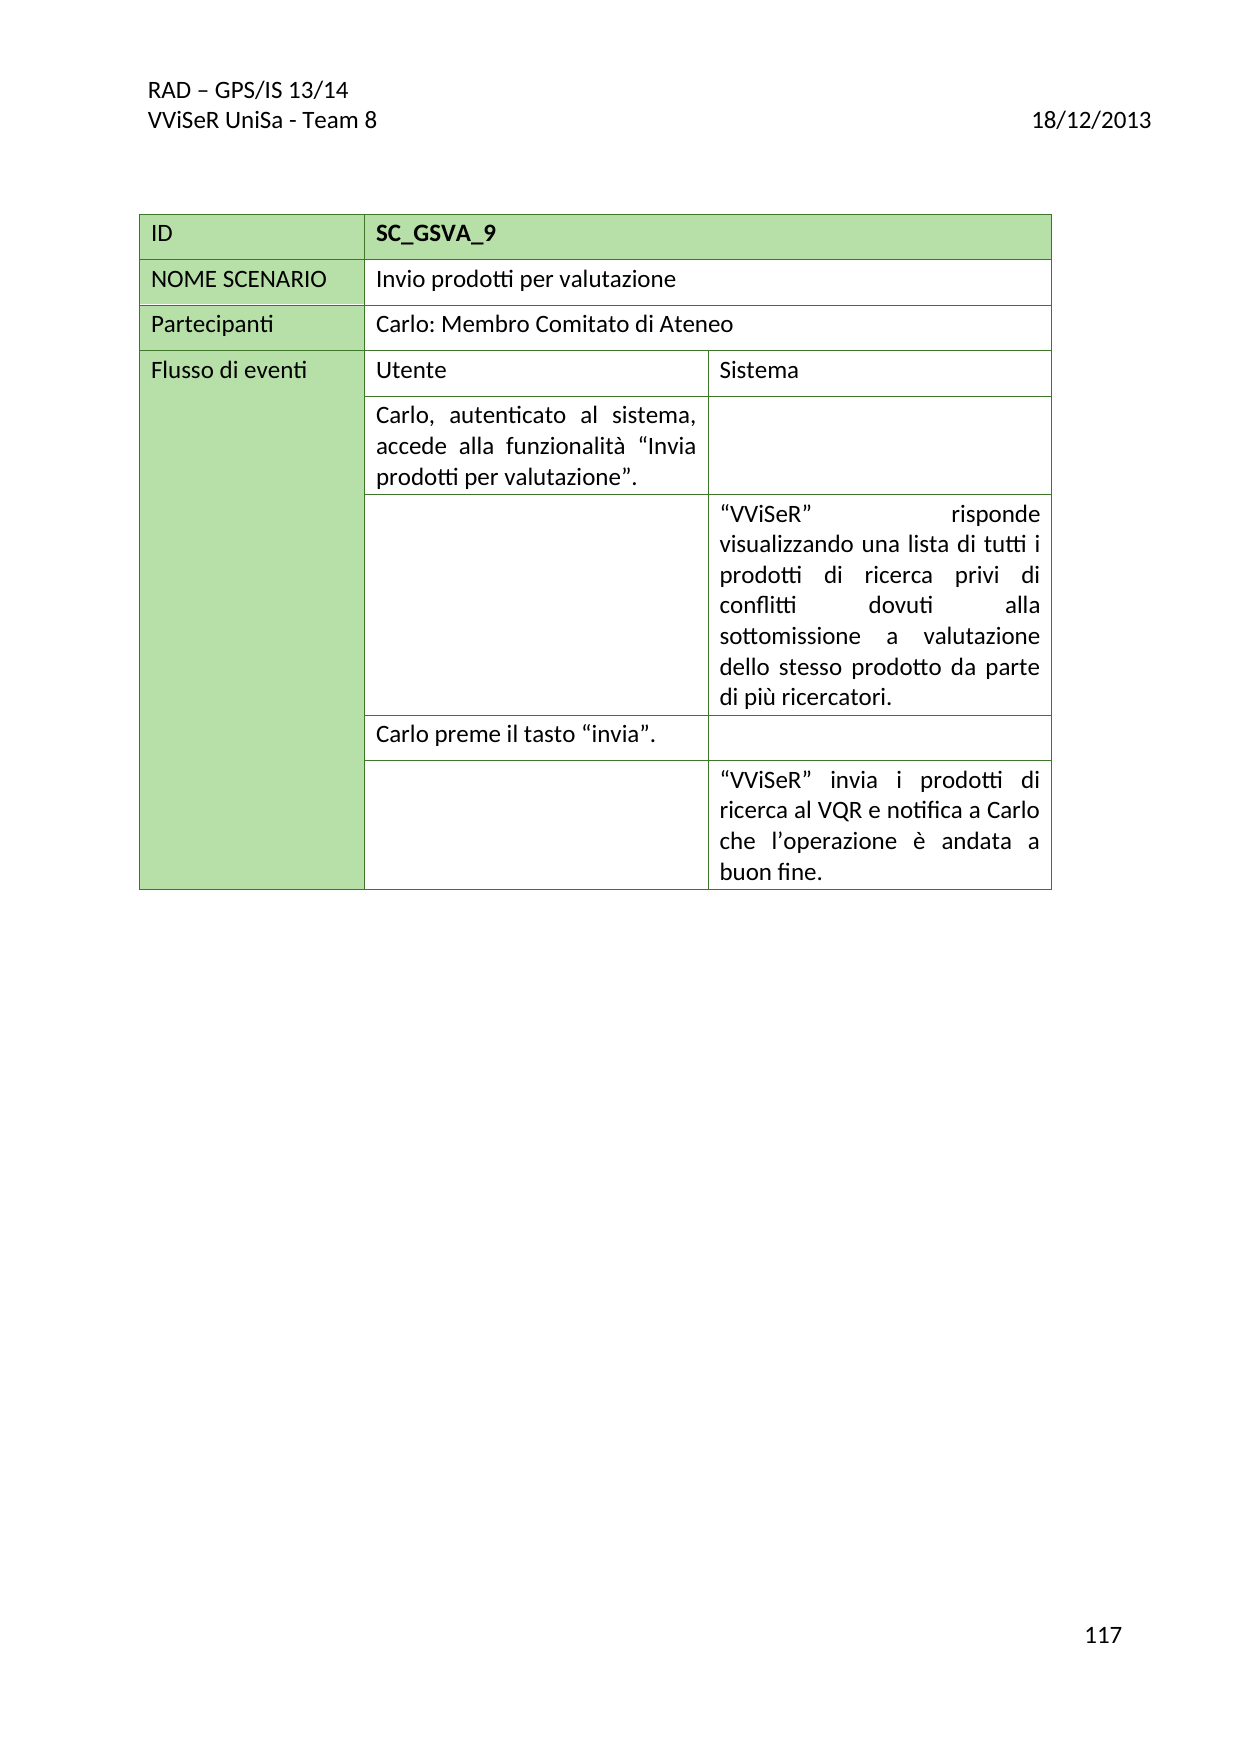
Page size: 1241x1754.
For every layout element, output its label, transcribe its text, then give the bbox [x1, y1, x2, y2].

table_cell NOME SCENARIO [140, 260, 364, 304]
table_cell Carlo preme il tasto “invia”. [365, 716, 708, 760]
table_cell “VViSeR” invia i prodotti di ricerca al VQR e notifica a Carlo che l’operazione è andata a buon fine. [709, 761, 1051, 889]
table_cell Partecipanti [140, 306, 364, 350]
table_cell Flusso di eventi [140, 351, 364, 889]
table_header ID [140, 215, 364, 259]
table_cell Carlo: Membro Comitato di Ateneo [365, 306, 1051, 350]
table_cell Carlo, autenticato al sistema, accede alla funzionalità “Invia prodotti per valutazione”. [365, 397, 708, 494]
table_cell [709, 716, 1051, 760]
table_cell Utente [365, 351, 708, 396]
table_cell Sistema [709, 351, 1051, 396]
table_cell Invio prodotti per valutazione [365, 260, 1051, 304]
table_cell [365, 495, 708, 714]
table_cell “VViSeR” risponde visualizzando una lista di tutti i prodotti di ricerca privi di conflitti dovuti alla sottomissione a valutazione dello stesso prodotto da parte di più ricercatori. [709, 495, 1051, 714]
table_header SC_GSVA_9 [365, 215, 1051, 259]
table_cell [709, 397, 1051, 494]
table_cell [365, 761, 708, 889]
